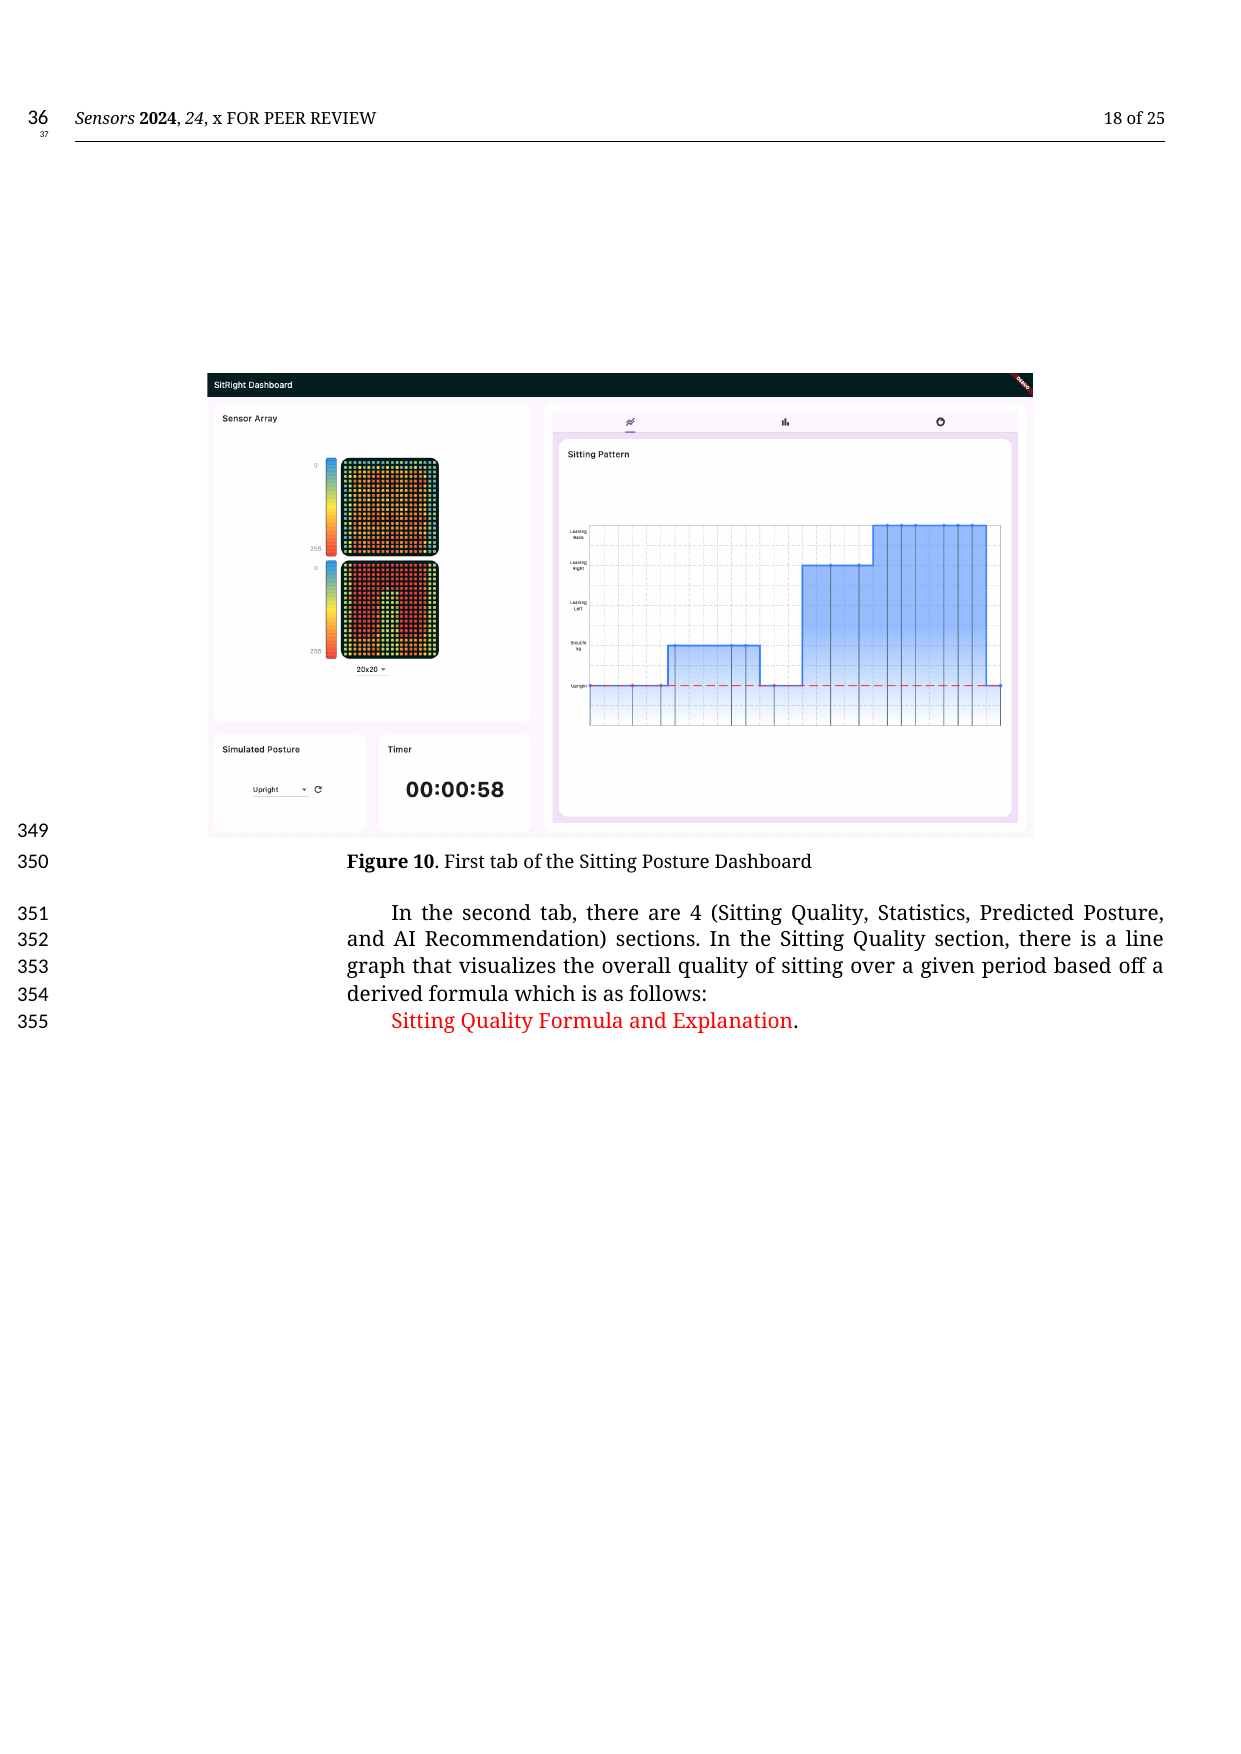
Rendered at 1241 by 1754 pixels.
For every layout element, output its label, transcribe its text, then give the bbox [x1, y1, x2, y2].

picture [207, 373, 1033, 838]
text Figure 10. First tab of the Sitting Posture Dashboard [347, 850, 1165, 874]
text Sitting Quality Formula and Explanation. [347, 1007, 1165, 1034]
text In the second tab, there are 4 (Sitting Quality, Statistics, Predicted Posture, and AI Recommendation) sections. In the Sitting Quality section, there is a line graph that visualizes the overall quality of sitting over a given period based off a derived formula which is as follows: [347, 899, 1165, 1007]
